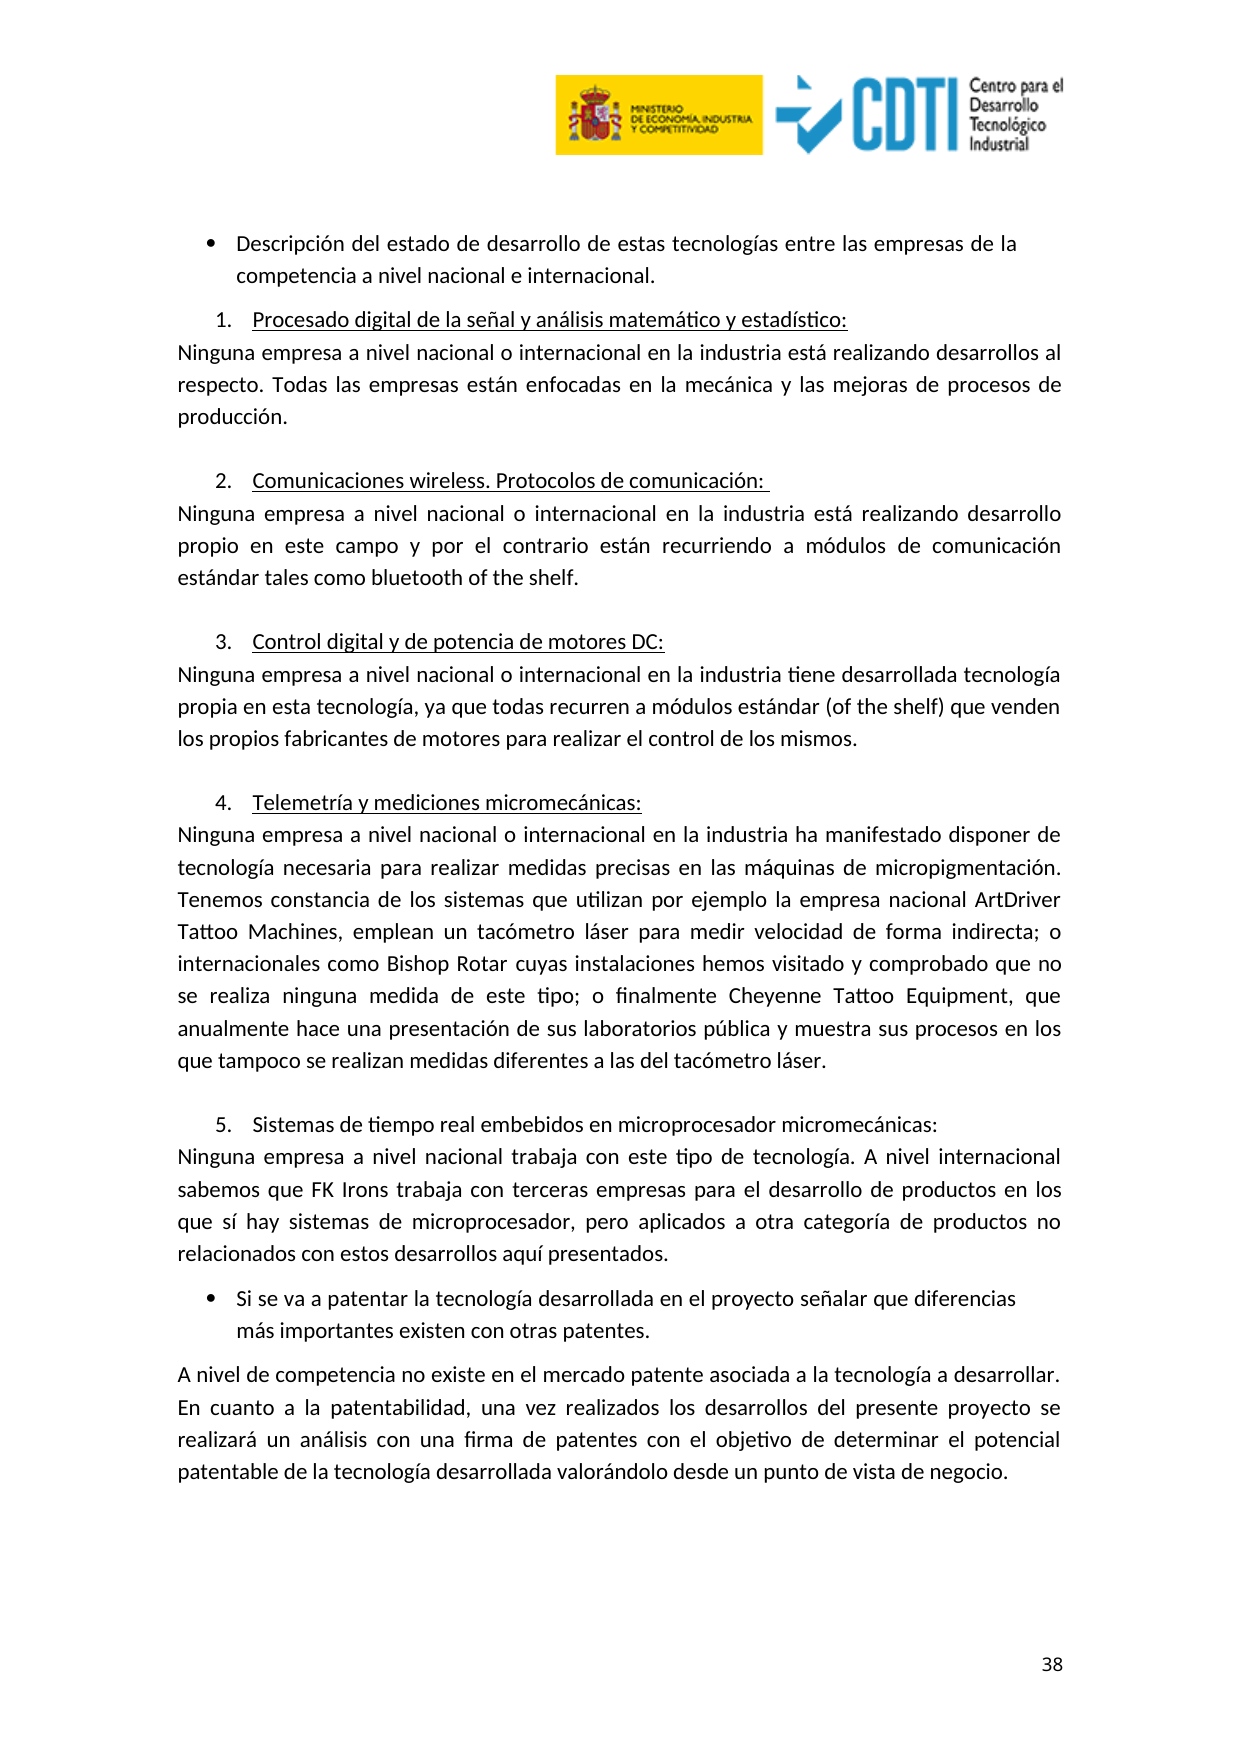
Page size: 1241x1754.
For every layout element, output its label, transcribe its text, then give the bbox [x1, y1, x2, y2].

list Ninguna empresa a nivel nacional trabaja con este tipo de tecnología. A nivel internacional sabemos que FK Irons trabaja con terceras empresas para el desarrollo de productos en los que sí hay sistemas de microprocesador, pero aplicados a otra categoría de productos no relacionados con estos desarrollos aquí presentados. [177, 1142, 1063, 1267]
list Ninguna empresa a nivel nacional o internacional en la industria está realizando desarrollos al respecto. Todas las empresas están enfocadas en la mecánica y las mejoras de procesos de producción. [177, 338, 1063, 430]
list Control digital y de potencia de motores DC: [215, 627, 1063, 656]
picture [555, 75, 1064, 155]
list Descripción del estado de desarrollo de estas tecnologías entre las empresas de la competencia a nivel nacional e internacional. [207, 229, 1019, 289]
list Ninguna empresa a nivel nacional o internacional en la industria tiene desarrollada tecnología propia en esta tecnología, ya que todas recurren a módulos estándar (of the shelf) que venden los propios fabricantes de motores para realizar el control de los mismos. [177, 660, 1063, 752]
list Ninguna empresa a nivel nacional o internacional en la industria ha manifestado disponer de tecnología necesaria para realizar medidas precisas en las máquinas de micropigmentación. Tenemos constancia de los sistemas que utilizan por ejemplo la empresa nacional ArtDriver Tattoo Machines, emplean un tacómetro láser para medir velocidad de forma indirecta; o internacionales como Bishop Rotar cuyas instalaciones hemos visitado y comprobado que no se realiza ninguna medida de este tipo; o finalmente Cheyenne Tattoo Equipment, que anualmente hace una presentación de sus laboratorios pública y muestra sus procesos en los que tampoco se realizan medidas diferentes a las del tacómetro láser. [177, 821, 1063, 1074]
list Comunicaciones wireless. Protocolos de comunicación: [215, 467, 1063, 494]
list Si se va a patentar la tecnología desarrollada en el proyecto señalar que diferencias más importantes existen con otras patentes. [207, 1284, 1019, 1344]
list Telemetría y mediciones micromecánicas: [215, 788, 1063, 816]
list Sistemas de tiempo real embebidos en microprocesador micromecánicas: [215, 1110, 1063, 1138]
text A nivel de competencia no existe en el mercado patente asociada a la tecnología a desarrollar. En cuanto a la patentabilidad, una vez realizados los desarrollos del presente proyecto se realizará un análisis con una firma de patentes con el objetivo de determinar el potencial patentable de la tecnología desarrollada valorándolo desde un punto de vista de negocio. [177, 1361, 1063, 1485]
list Procesado digital de la señal y análisis matemático y estadístico: [215, 306, 1063, 334]
list Ninguna empresa a nivel nacional o internacional en la industria está realizando desarrollo propio en este campo y por el contrario están recurriendo a módulos de comunicación estándar tales como bluetooth of the shelf. [177, 499, 1063, 591]
